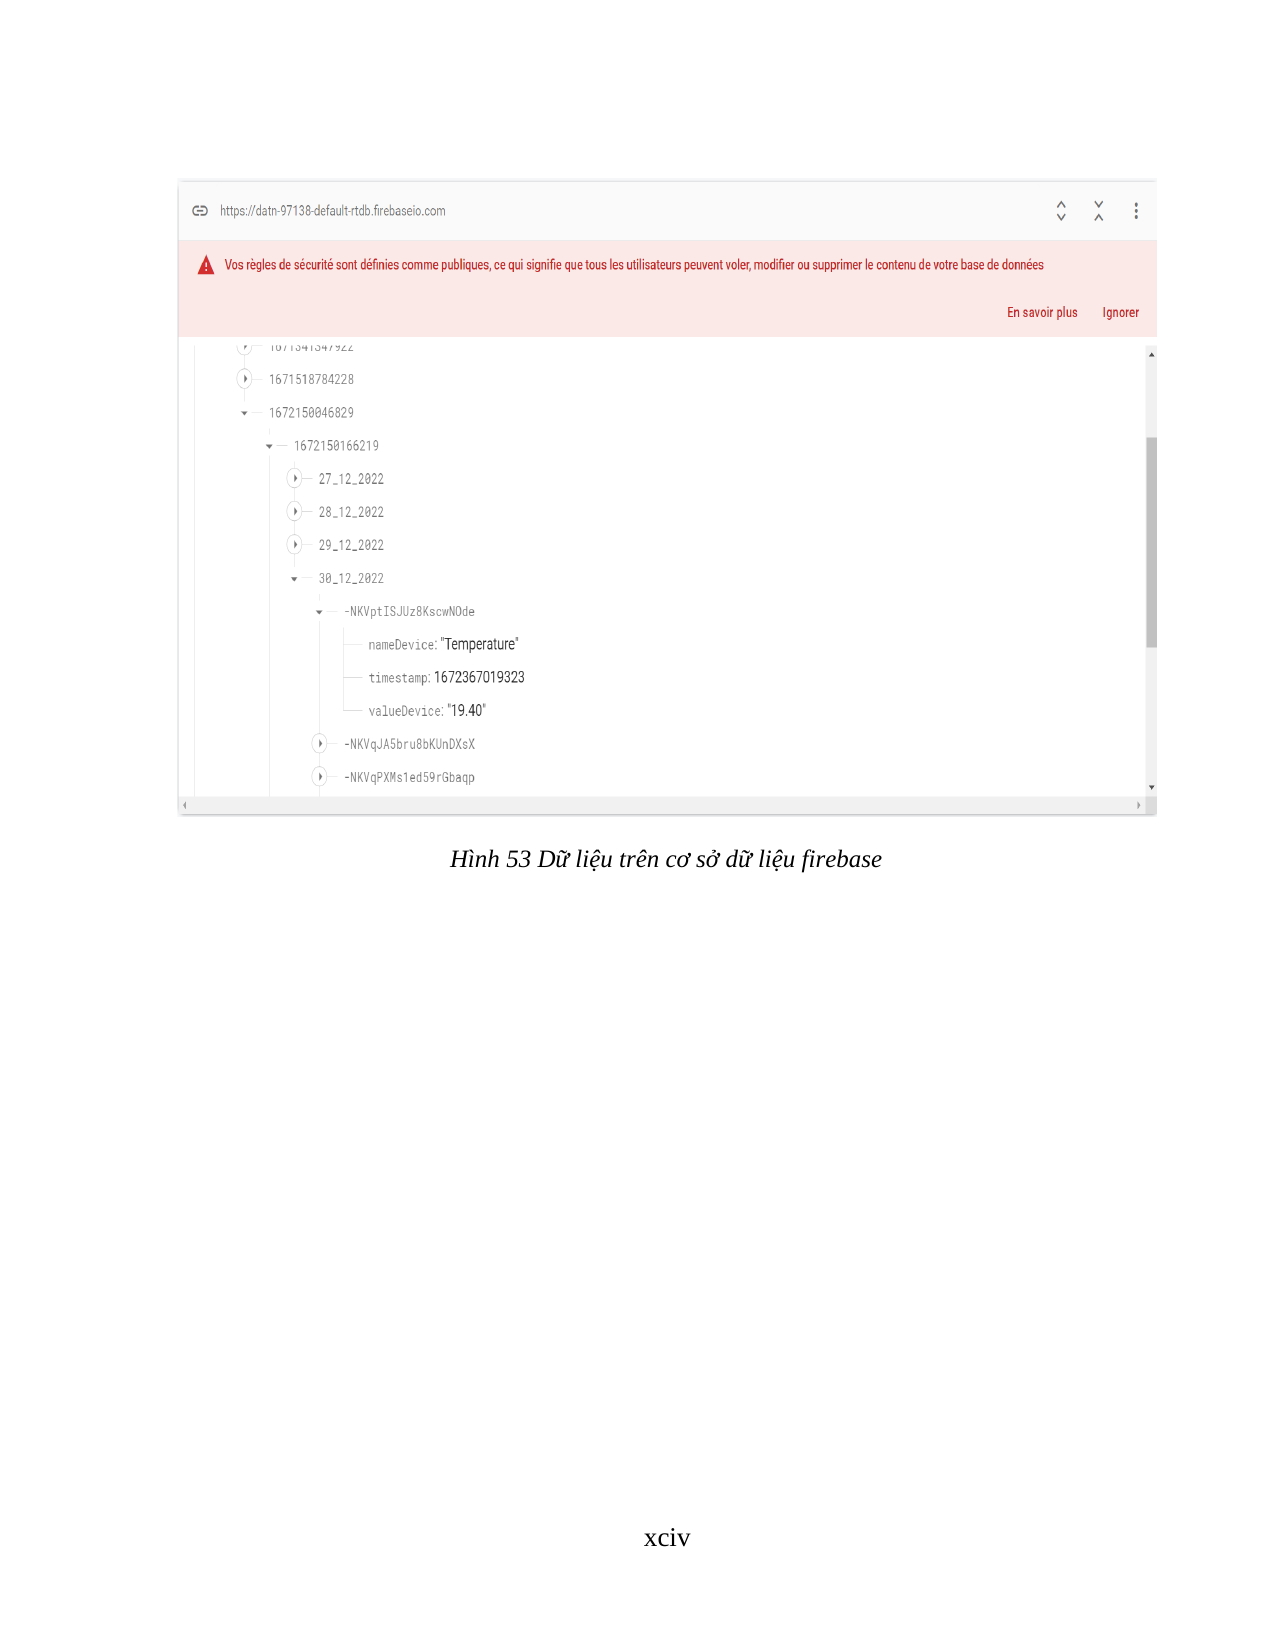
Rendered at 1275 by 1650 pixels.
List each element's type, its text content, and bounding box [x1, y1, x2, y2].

picture [177, 178, 1157, 817]
